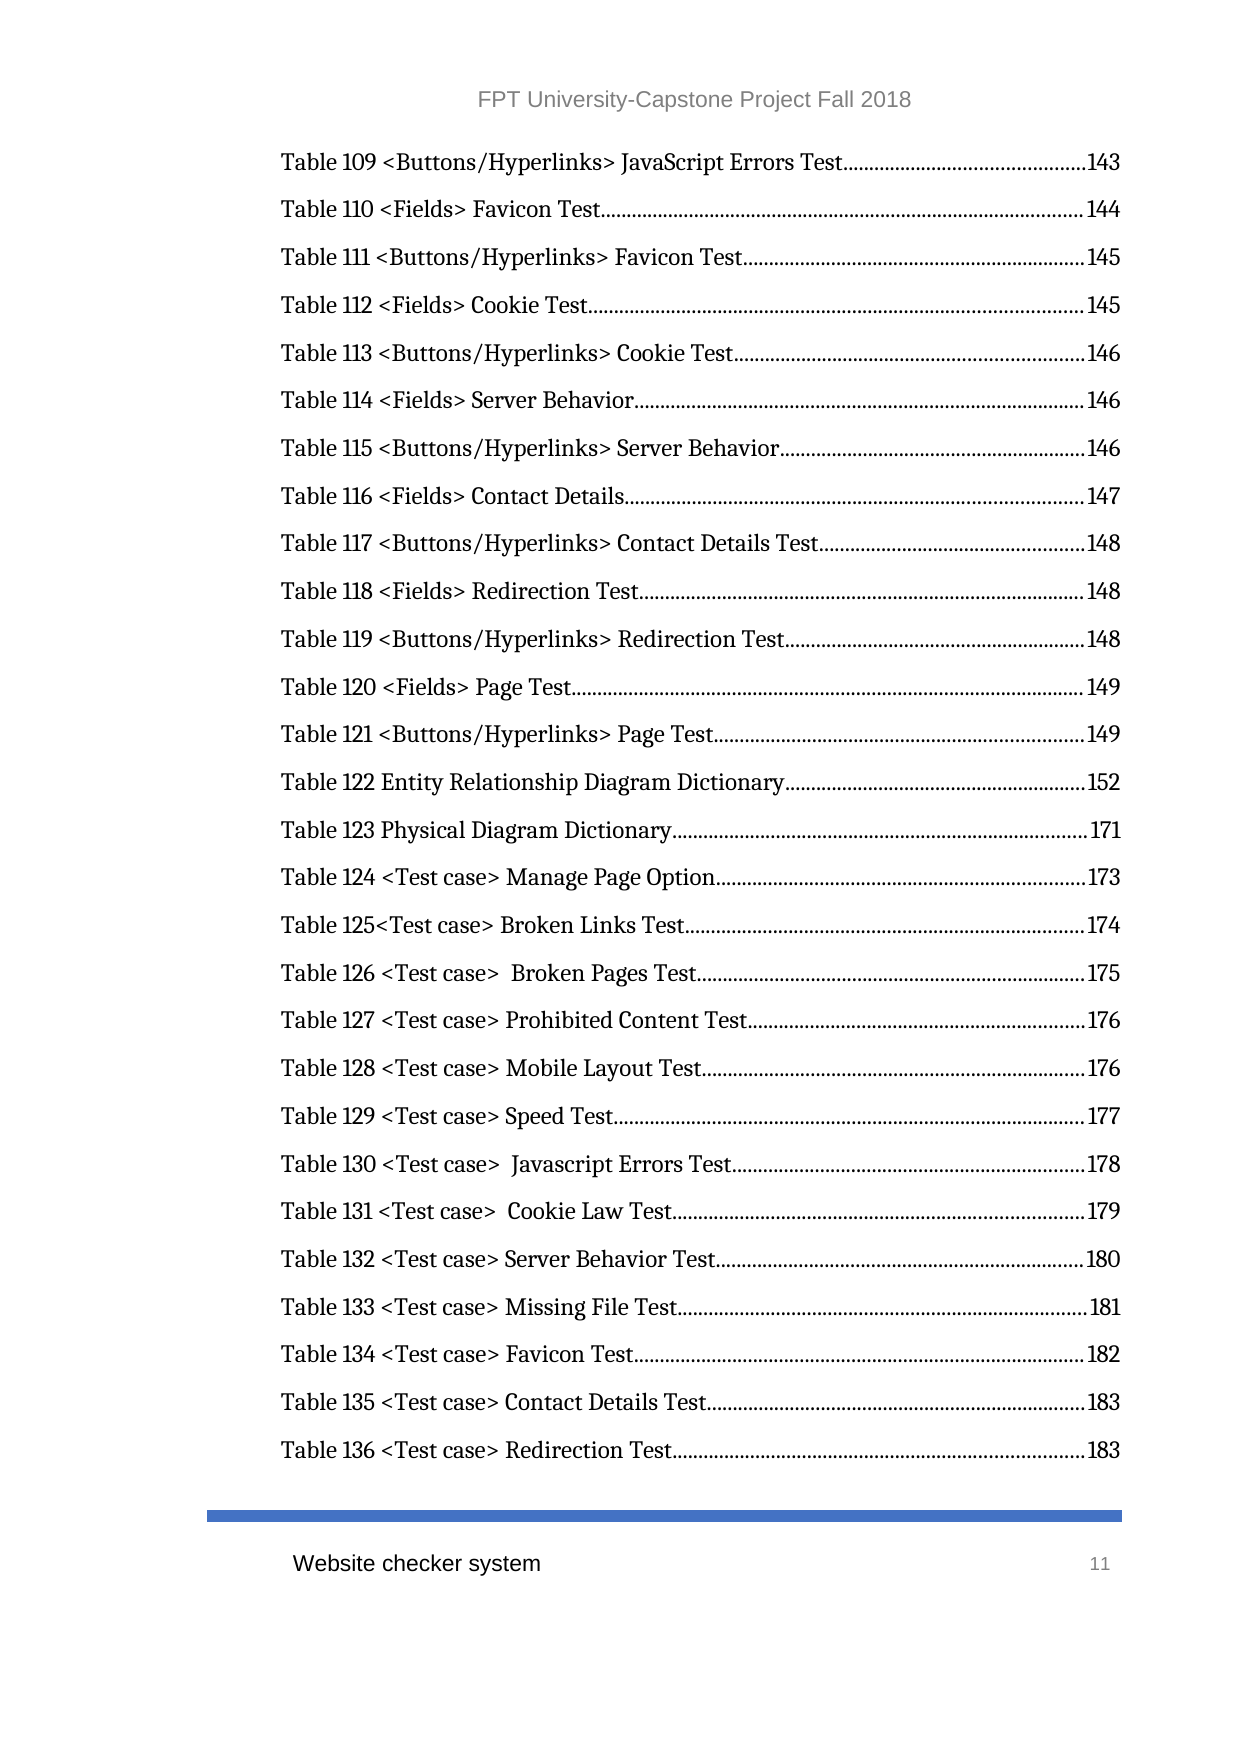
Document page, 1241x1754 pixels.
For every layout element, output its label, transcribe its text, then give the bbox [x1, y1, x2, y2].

text Table 114 <Fields> Server Behavior 146 [207, 386, 1122, 415]
text Table 131 <Test case> Cookie Law Test 179 [207, 1197, 1122, 1226]
text Table 109 <Buttons/Hyperlinks> JavaScript Errors Test 143 [207, 148, 1122, 176]
text Table 122 Entity Relationship Diagram Dictionary 152 [207, 768, 1122, 797]
text Table 126 <Test case> Broken Pages Test 175 [207, 959, 1122, 987]
text Table 112 <Fields> Cookie Test 145 [207, 291, 1122, 319]
text Table 119 <Buttons/Hyperlinks> Redirection Test 148 [207, 625, 1122, 653]
text Table 110 <Fields> Favicon Test 144 [207, 195, 1122, 224]
text Table 127 <Test case> Prohibited Content Test 176 [207, 1006, 1122, 1035]
text Table 118 <Fields> Redirection Test 148 [207, 577, 1122, 606]
text Table 117 <Buttons/Hyperlinks> Contact Details Test 148 [207, 529, 1122, 558]
text Table 136 <Test case> Redirection Test 183 [207, 1436, 1122, 1464]
text Table 121 <Buttons/Hyperlinks> Page Test 149 [207, 720, 1122, 749]
text Table 113 <Buttons/Hyperlinks> Cookie Test 146 [207, 338, 1122, 367]
text Table 132 <Test case> Server Behavior Test 180 [207, 1245, 1122, 1274]
text Table 124 <Test case> Manage Page Option 173 [207, 863, 1122, 892]
text Table 120 <Fields> Page Test 149 [207, 672, 1122, 701]
text Table 123 Physical Diagram Dictionary 171 [207, 816, 1122, 844]
text Table 116 <Fields> Contact Details 147 [207, 482, 1122, 510]
text Table 111 <Buttons/Hyperlinks> Favicon Test 145 [207, 243, 1122, 272]
text Table 133 <Test case> Missing File Test 181 [207, 1293, 1122, 1321]
text Table 128 <Test case> Mobile Layout Test 176 [207, 1054, 1122, 1083]
text Table 115 <Buttons/Hyperlinks> Server Behavior 146 [207, 434, 1122, 463]
text Table 130 <Test case> Javascript Errors Test 178 [207, 1149, 1122, 1178]
text Table 135 <Test case> Contact Details Test 183 [207, 1388, 1122, 1417]
text Table 134 <Test case> Favicon Test 182 [207, 1340, 1122, 1369]
text Table 129 <Test case> Speed Test 177 [207, 1102, 1122, 1131]
text Table 125<Test case> Broken Links Test 174 [207, 911, 1122, 940]
